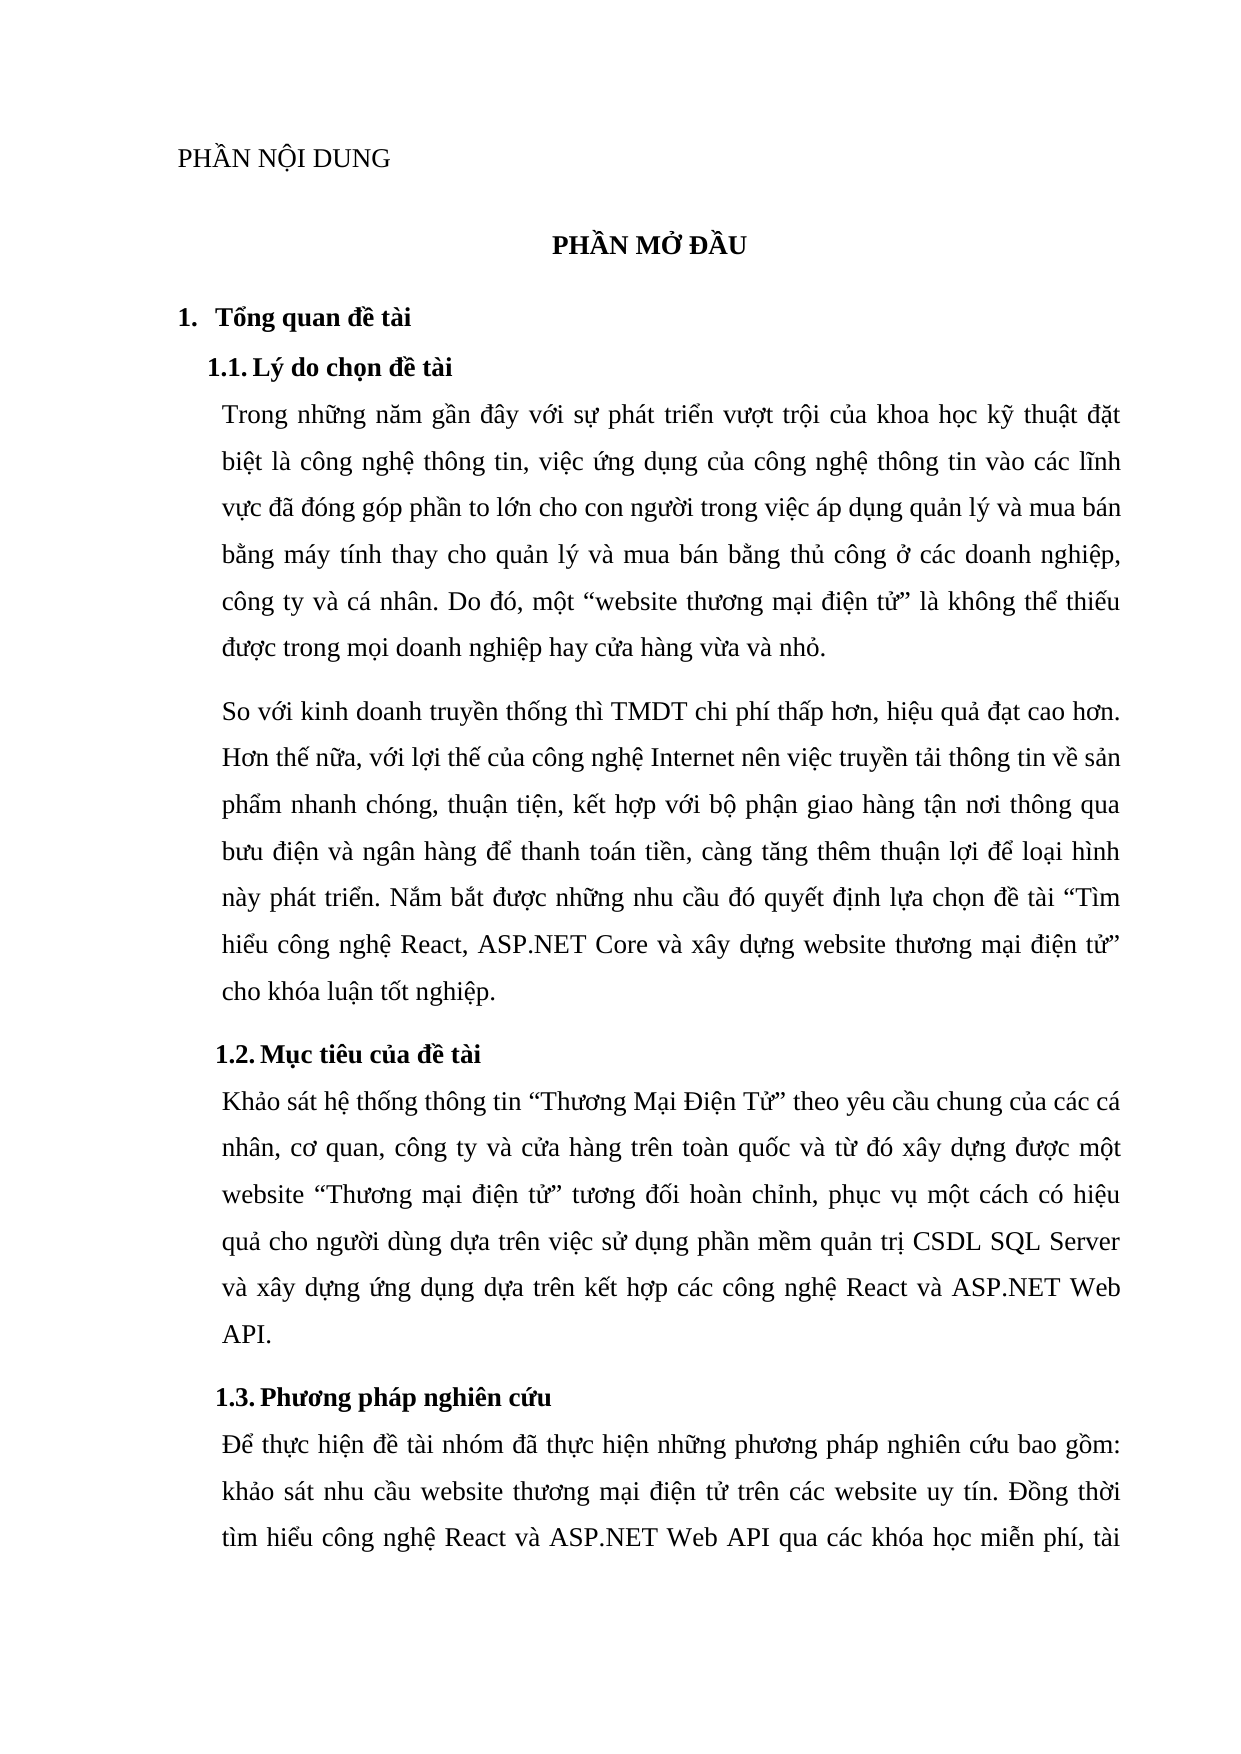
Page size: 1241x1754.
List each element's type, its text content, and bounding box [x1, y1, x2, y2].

text Khảo sát hệ thống thông tin “Thương Mại Điện Tử” theo yêu cầu chung của các cá nhân, cơ quan, công ty và cửa hàng trên toàn quốc và từ đó xây dựng được một website “Thương mại điện tử” tương đối hoàn chỉnh, phục vụ một cách có hiệu quả cho người dùng dựa trên việc sử dụng phần mềm quản trị CSDL SQL Server và xây dựng ứng dụng dựa trên kết hợp các công nghệ React và ASP.NET Web API. [222, 1085, 1122, 1349]
text So với kinh doanh truyền thống thì TMDT chi phí thấp hơn, hiệu quả đạt cao hơn. Hơn thế nữa, với lợi thế của công nghệ Internet nên việc truyền tải thông tin về sản phẩm nhanh chóng, thuận tiện, kết hợp với bộ phận giao hàng tận nơi thông qua bưu điện và ngân hàng để thanh toán tiền, càng tăng thêm thuận lợi để loại hình này phát triển. Nắm bắt được những nhu cầu đó quyết định lựa chọn đề tài “Tìm hiểu công nghệ React, ASP.NET Core và xây dựng website thương mại điện tử” cho khóa luận tốt nghiệp. [222, 695, 1122, 1006]
subtitle Tổng quan đề tài [177, 301, 1122, 332]
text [222, 1428, 1122, 1553]
subtitle Phương pháp nghiên cứu [215, 1382, 1122, 1413]
subtitle PHẦN MỞ ĐẦU [177, 229, 1122, 260]
subtitle Lý do chọn đề tài [207, 352, 1122, 383]
subtitle Mục tiêu của đề tài [215, 1038, 1122, 1069]
text Trong những năm gần đây với sự phát triển vượt trội của khoa học kỹ thuật đặt biệt là công nghệ thông tin, việc ứng dụng của công nghệ thông tin vào các lĩnh vực đã đóng góp phần to lớn cho con người trong việc áp dụng quản lý và mua bán bằng máy tính thay cho quản lý và mua bán bằng thủ công ở các doanh nghiệp, công ty và cá nhân. Do đó, một “website thương mại điện tử” là không thể thiếu được trong mọi doanh nghiệp hay cửa hàng vừa và nhỏ. [177, 398, 1122, 663]
